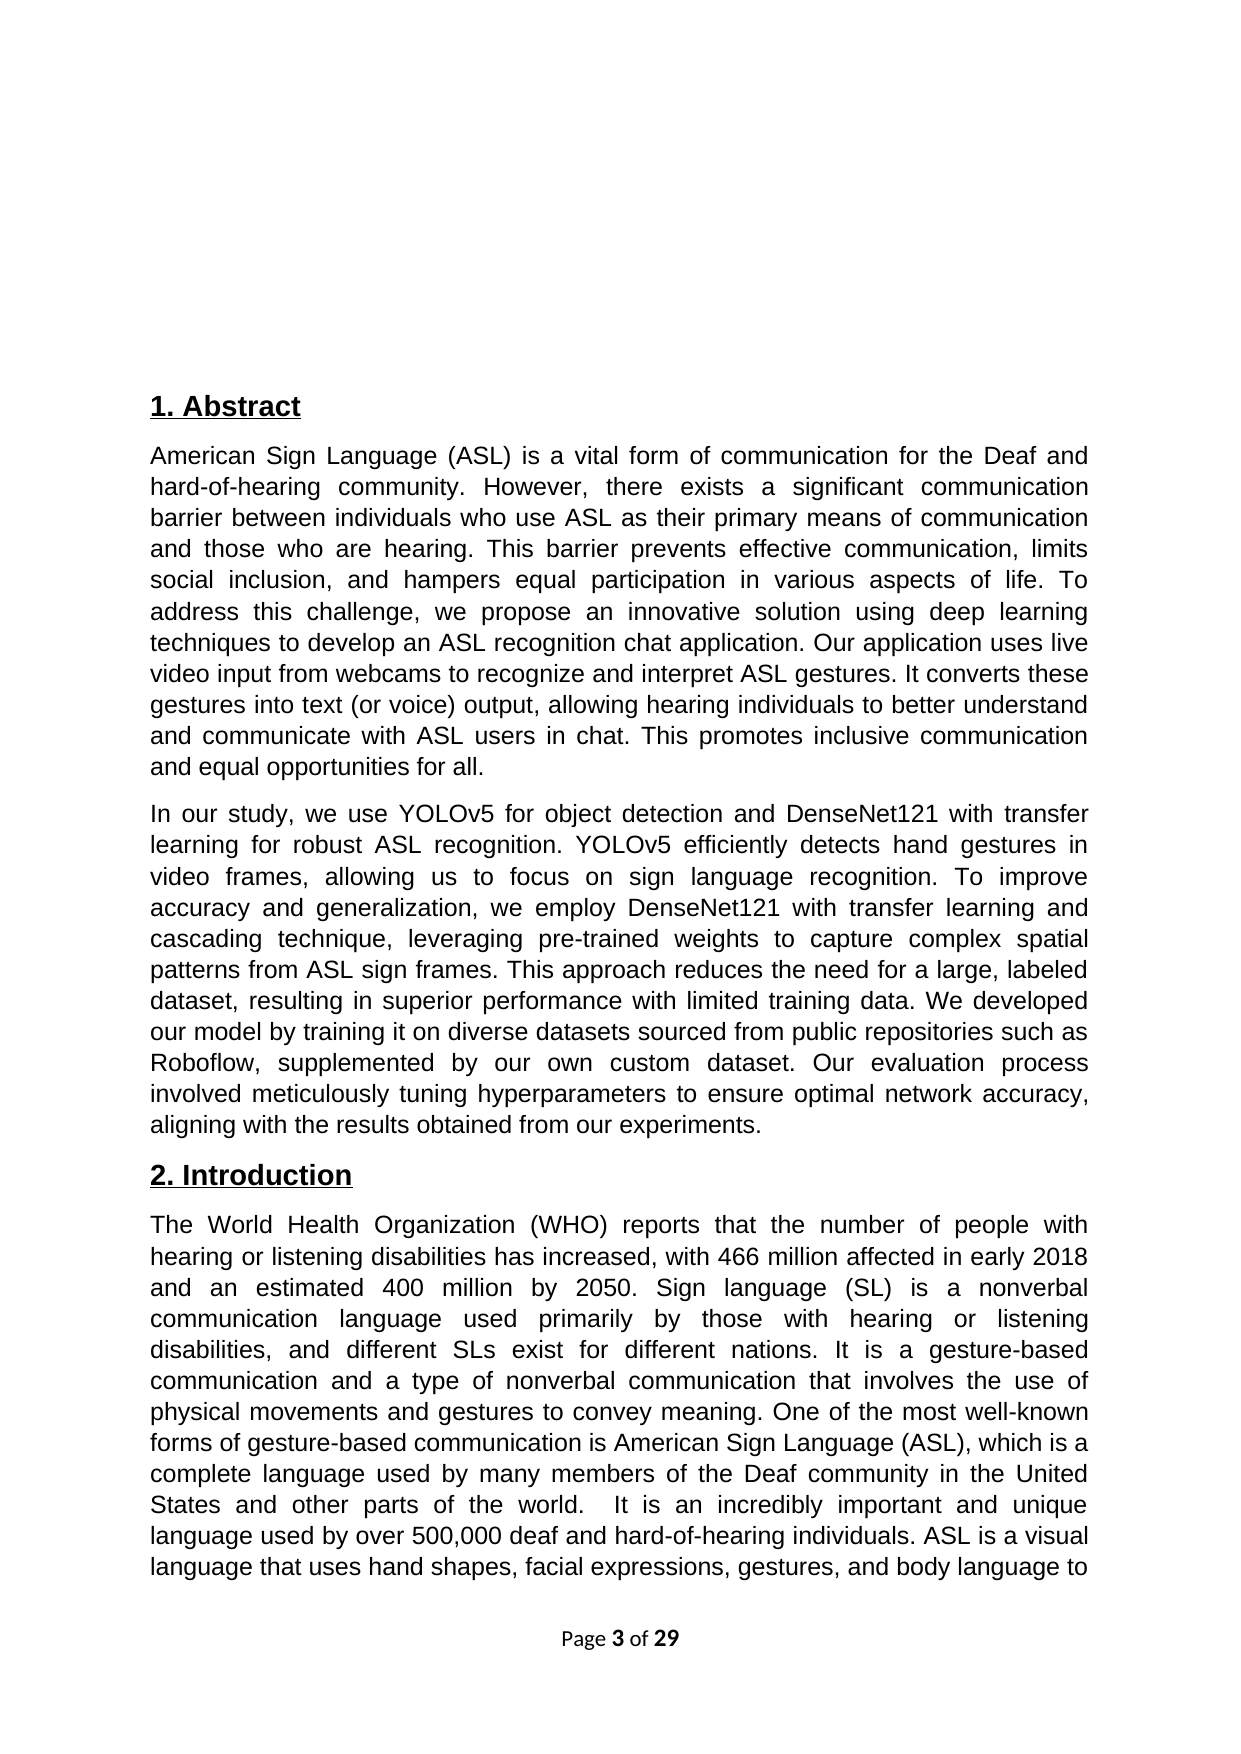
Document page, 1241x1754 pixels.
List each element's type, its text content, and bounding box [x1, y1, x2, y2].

text 2. Introduction [150, 1158, 1090, 1191]
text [150, 1210, 1090, 1581]
text American Sign Language (ASL) is a vital form of communication for the Deaf and hard-of-hearing community. However, there exists a significant communication barrier between individuals who use ASL as their primary means of communication and those who are hearing. This barrier prevents effective communication, limits social inclusion, and hampers equal participation in various aspects of life. To address this challenge, we propose an innovative solution using deep learning techniques to develop an ASL recognition chat application. Our application uses live video input from webcams to recognize and interpret ASL gestures. It converts these gestures into text (or voice) output, allowing hearing individuals to better understand and communicate with ASL users in chat. This promotes inclusive communication and equal opportunities for all. [150, 441, 1090, 781]
text In our study, we use YOLOv5 for object detection and DenseNet121 with transfer learning for robust ASL recognition. YOLOv5 efficiently detects hand gestures in video frames, allowing us to focus on sign language recognition. To improve accuracy and generalization, we employ DenseNet121 with transfer learning and cascading technique, leveraging pre-trained weights to capture complex spatial patterns from ASL sign frames. This approach reduces the need for a large, labeled dataset, resulting in superior performance with limited training data. We developed our model by training it on diverse datasets sourced from public repositories such as Roboflow, supplemented by our own custom dataset. Our evaluation process involved meticulously tuning hyperparameters to ensure optimal network accuracy, aligning with the results obtained from our experiments. [150, 799, 1090, 1139]
text 1. Abstract [150, 388, 1090, 422]
